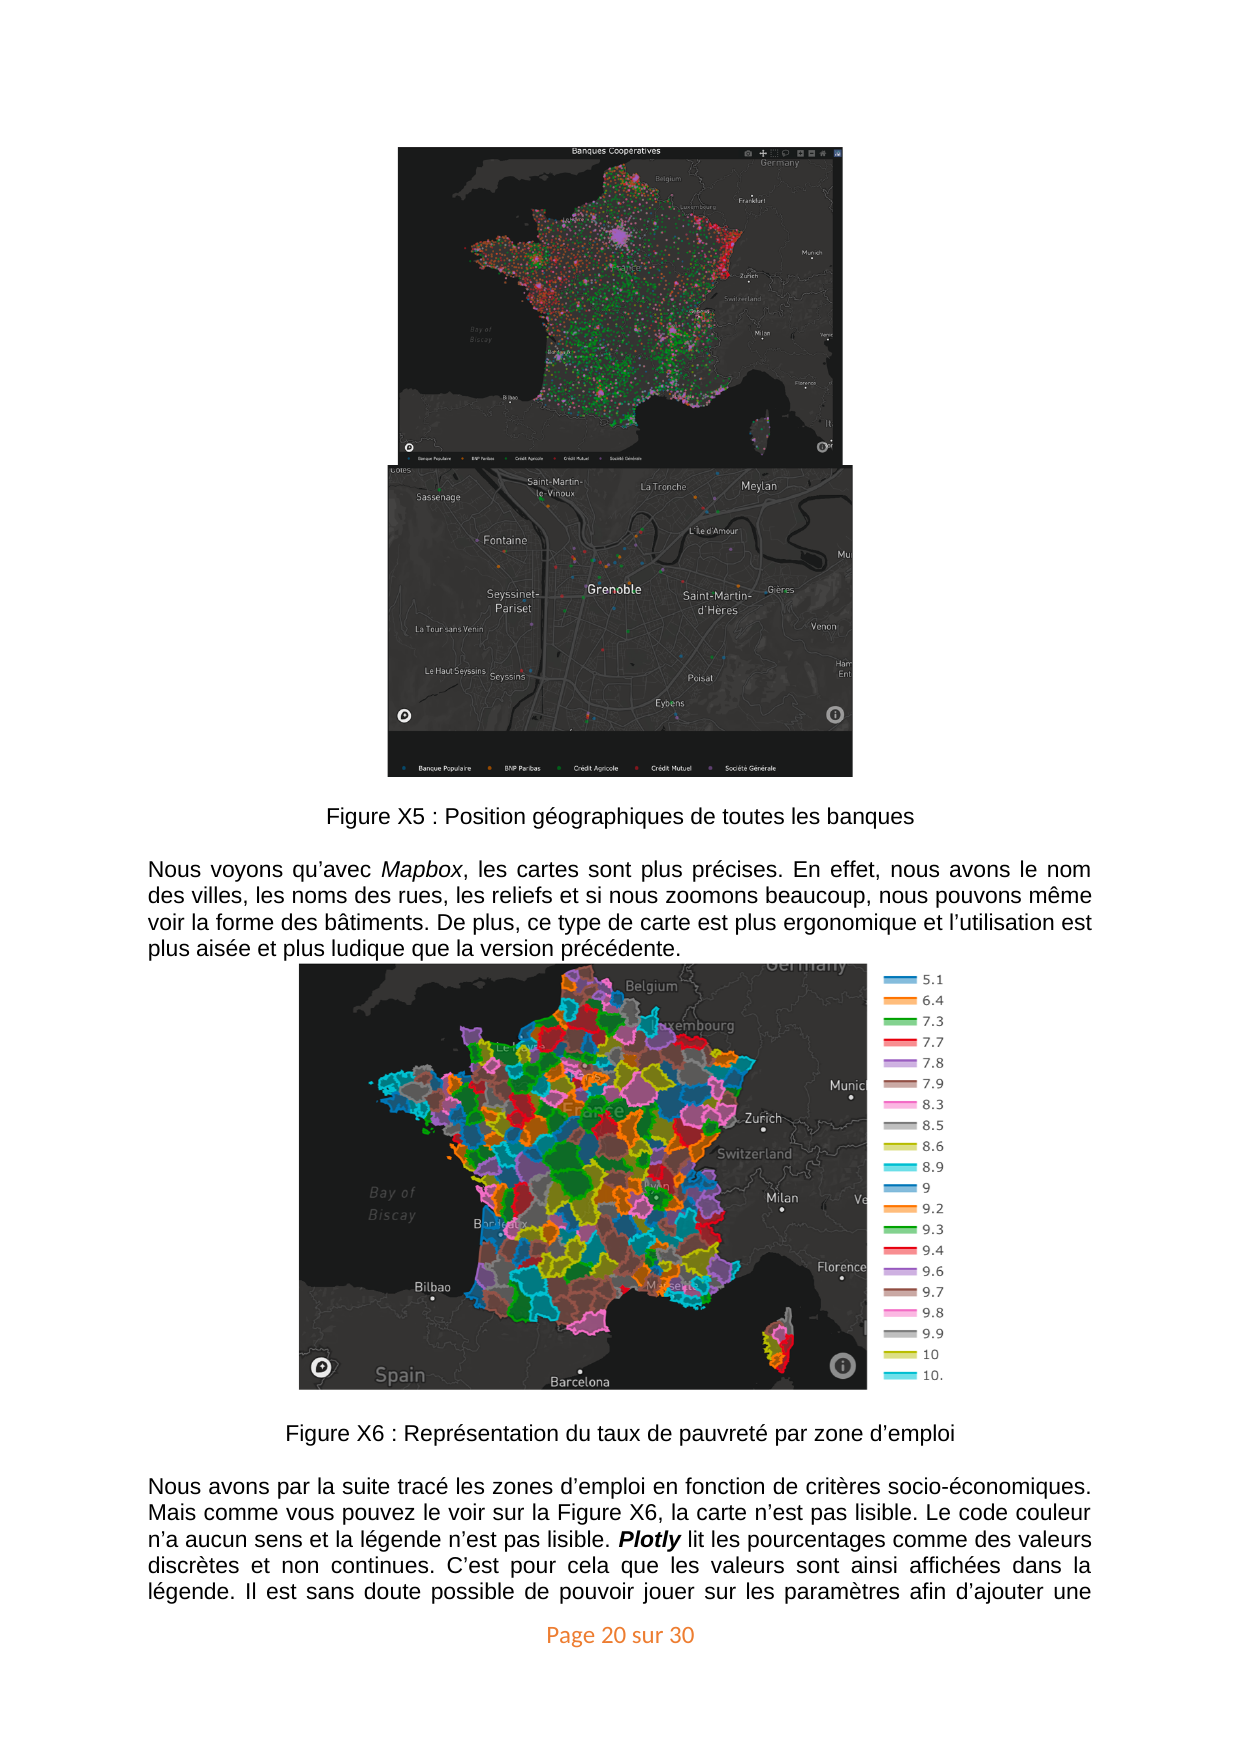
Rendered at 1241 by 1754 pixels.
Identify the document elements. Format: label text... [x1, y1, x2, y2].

text Nous voyons qu’avec Mapbox, les cartes sont plus précises. En effet, nous avons le nom des villes, les noms des rues, les reliefs et si nous zoomons beaucoup, nous pouvons même voir la forme des bâtiments. De plus, ce type de carte est plus ergonomique et l’utilisation est plus aisée et plus ludique que la version précédente. [148, 856, 1093, 961]
picture [387, 147, 853, 777]
text Figure X6 : Représentation du taux de pauvreté par zone d’emploi [148, 1420, 1093, 1447]
text Figure X5 : Position géographiques de toutes les banques [148, 803, 1093, 829]
picture [295, 961, 945, 1394]
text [148, 1473, 1093, 1605]
